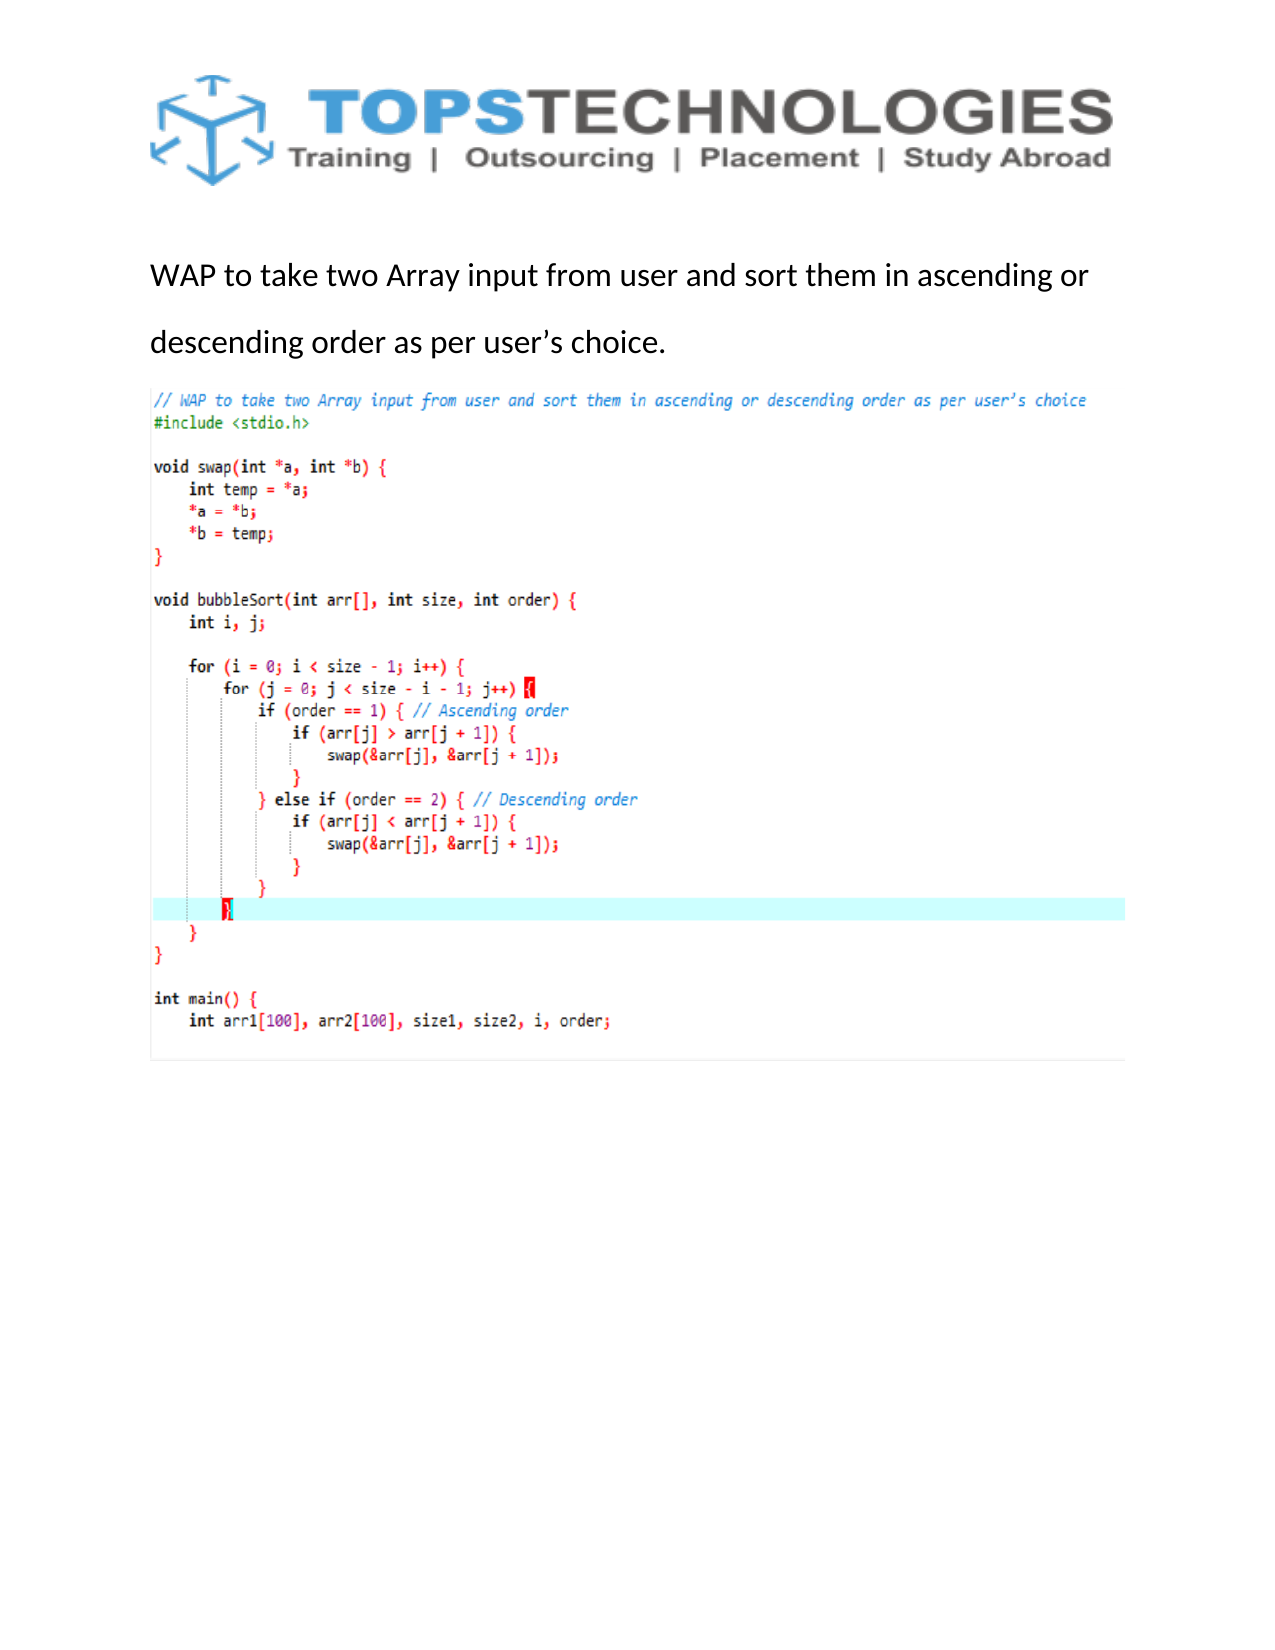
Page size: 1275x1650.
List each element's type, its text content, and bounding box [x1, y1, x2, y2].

picture [150, 388, 1125, 1061]
text descending order as per user’s choice. [150, 321, 1125, 362]
picture [150, 75, 1113, 186]
text WAP to take two Array input from user and sort them in ascending or [150, 254, 1125, 294]
